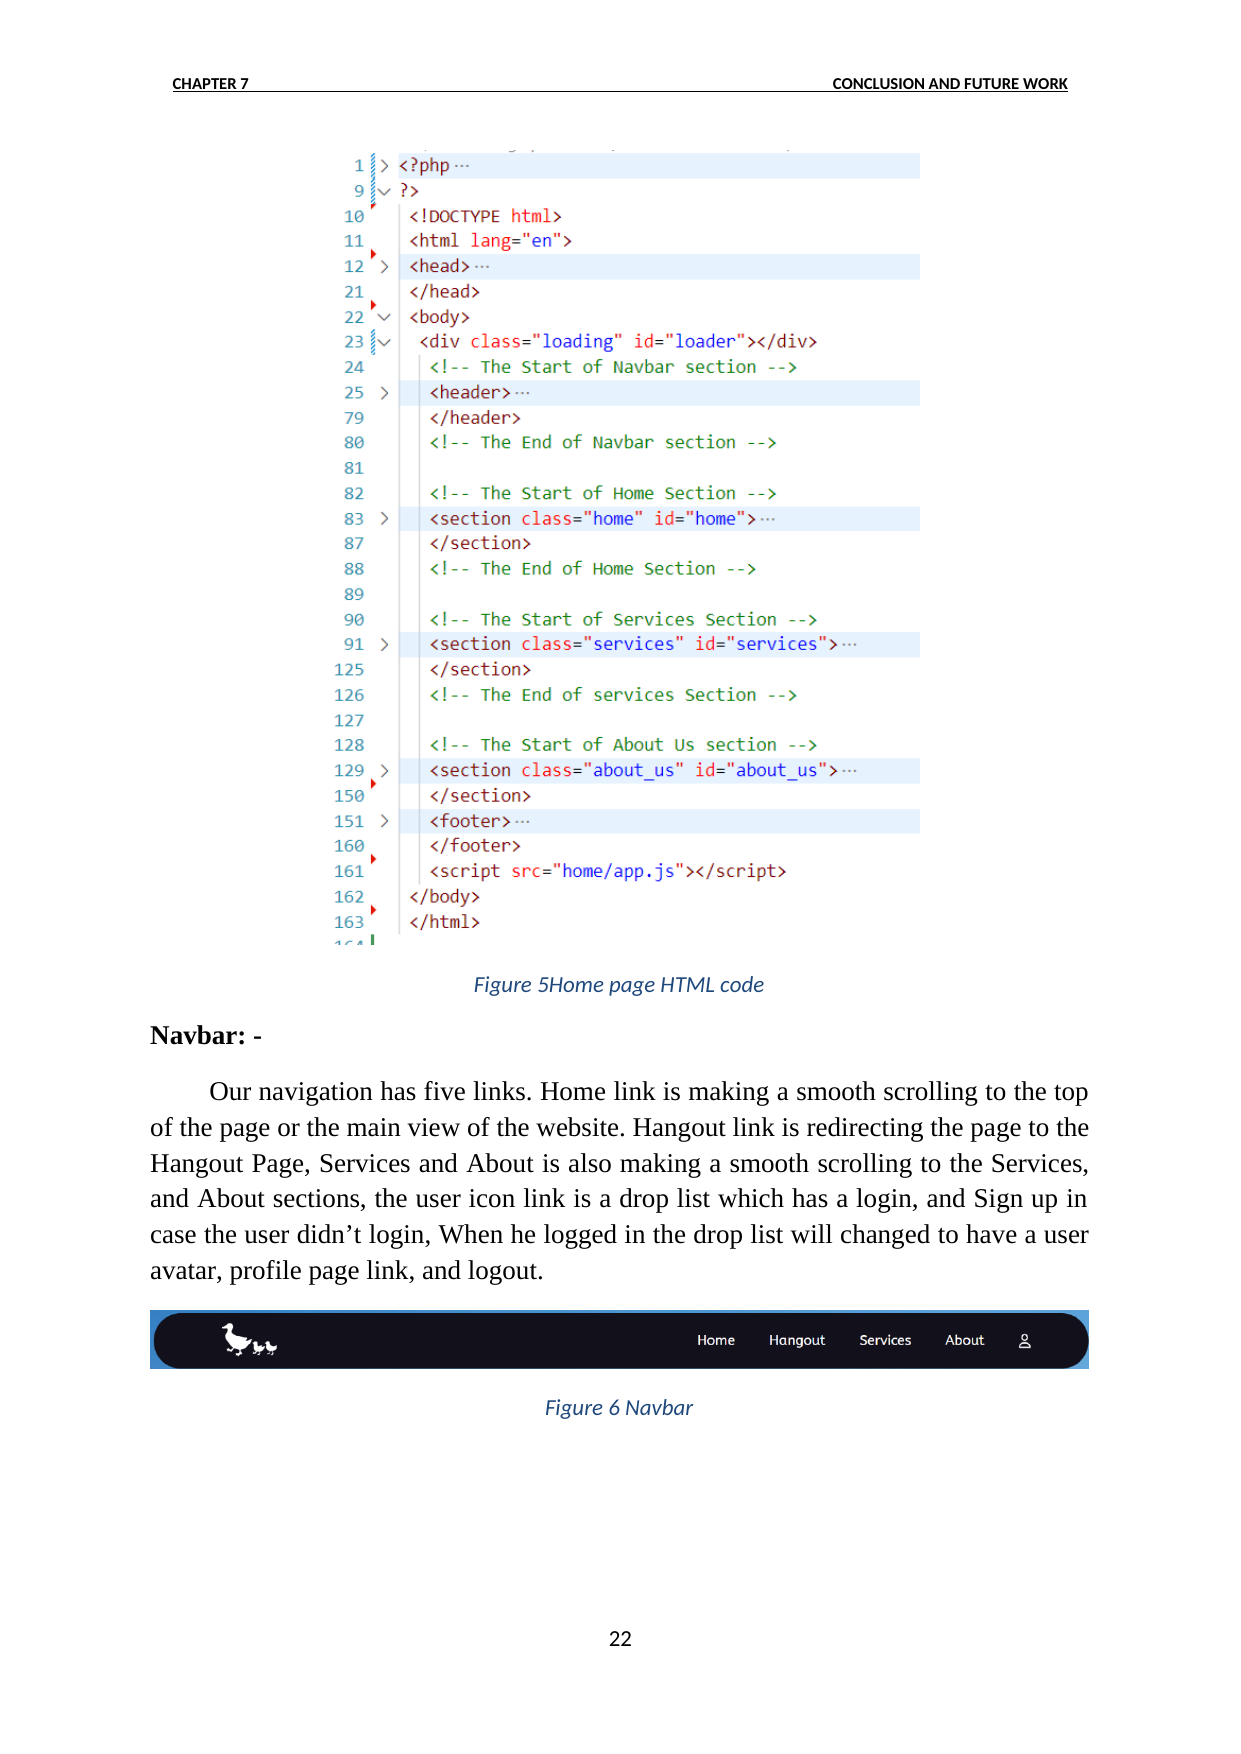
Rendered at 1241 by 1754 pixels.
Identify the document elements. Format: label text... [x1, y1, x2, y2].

text Navbar: - [150, 1019, 1090, 1050]
picture [320, 150, 920, 945]
picture [150, 1310, 1089, 1369]
text Our navigation has five links. Home link is making a smooth scrolling to the top of the page or the main view of the website. Hangout link is redirecting the page to the Hangout Page, Services and About is also making a smooth scrolling to the Services, and About sections, the user icon link is a drop list which has a login, and Sign up in case the user didn’t login, When he logged in the drop list will changed to have a user avatar, profile page link, and logout. [150, 1075, 1090, 1285]
